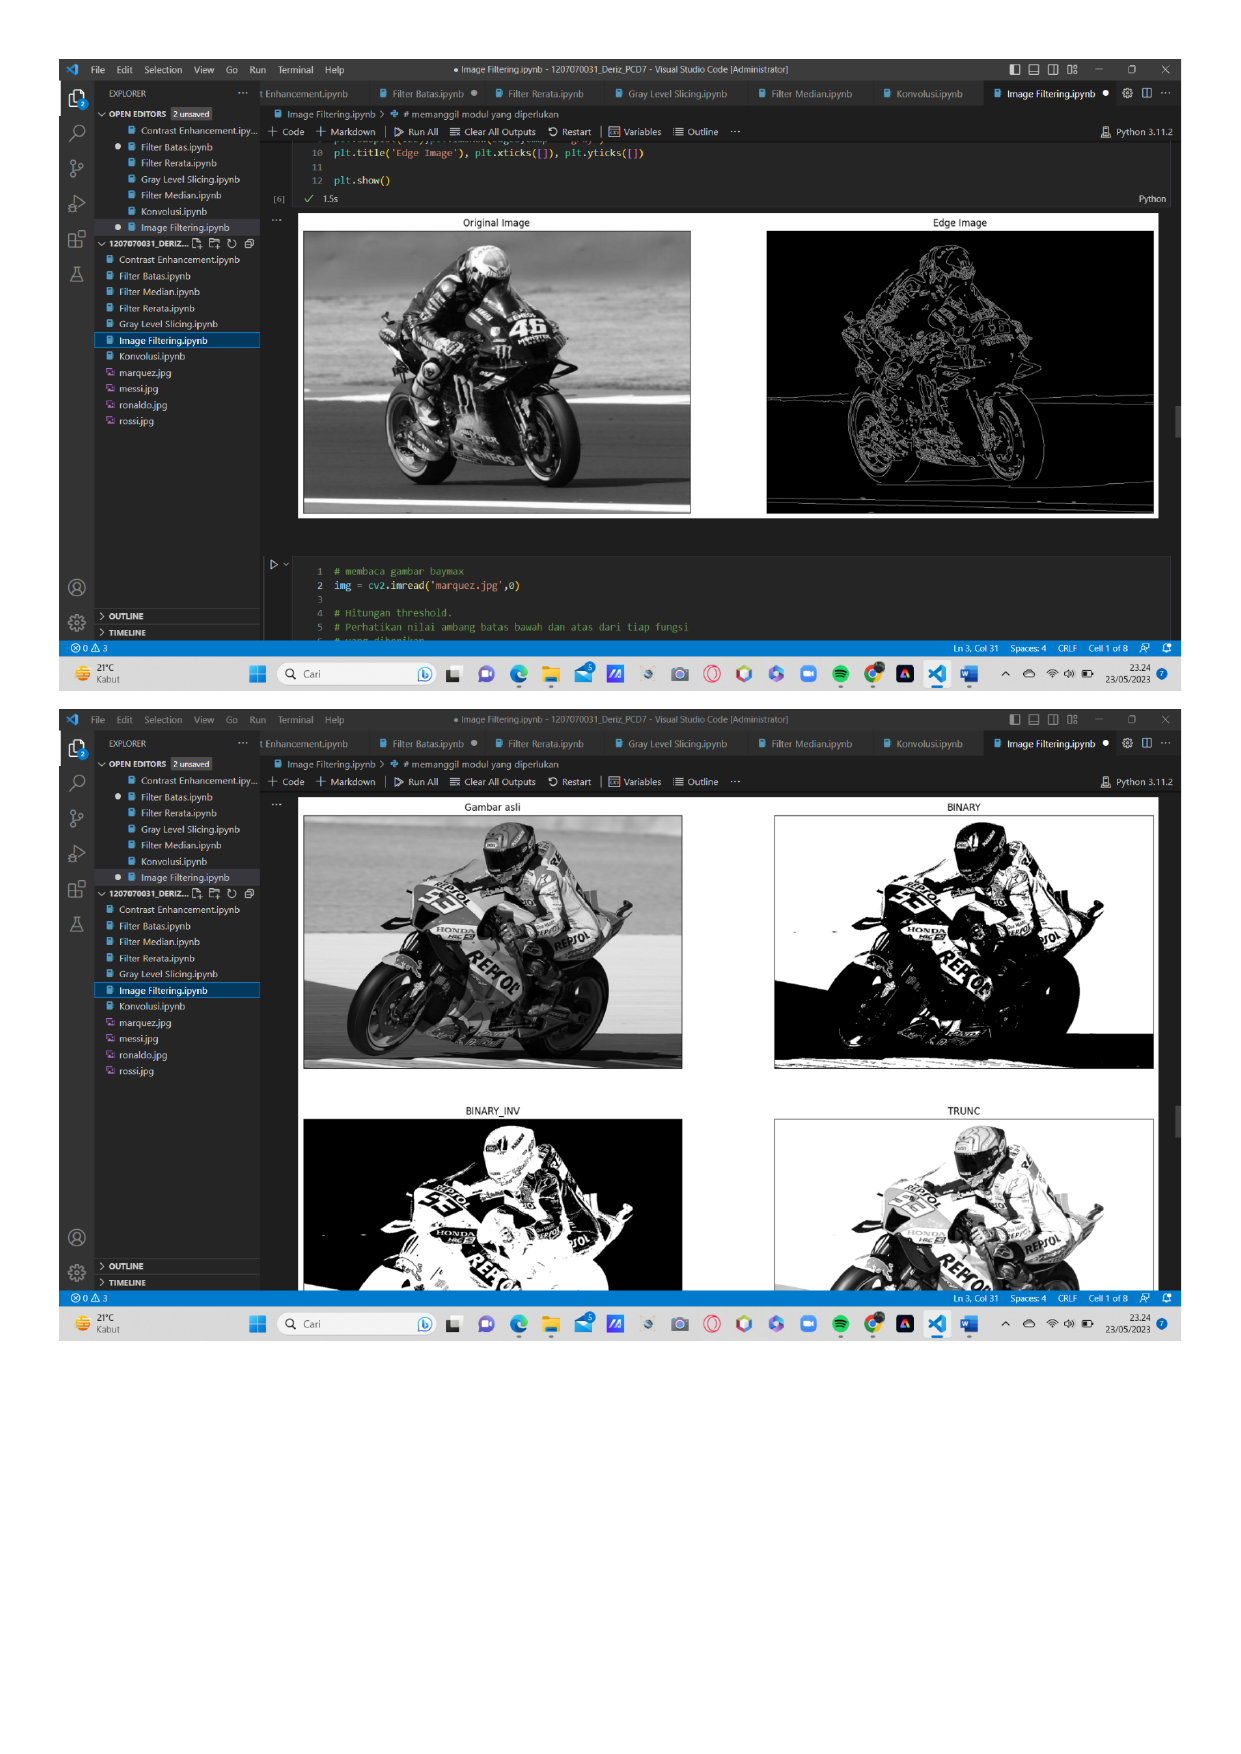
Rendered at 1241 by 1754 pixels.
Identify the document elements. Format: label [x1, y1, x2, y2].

picture [59, 709, 1182, 1341]
picture [59, 59, 1182, 691]
